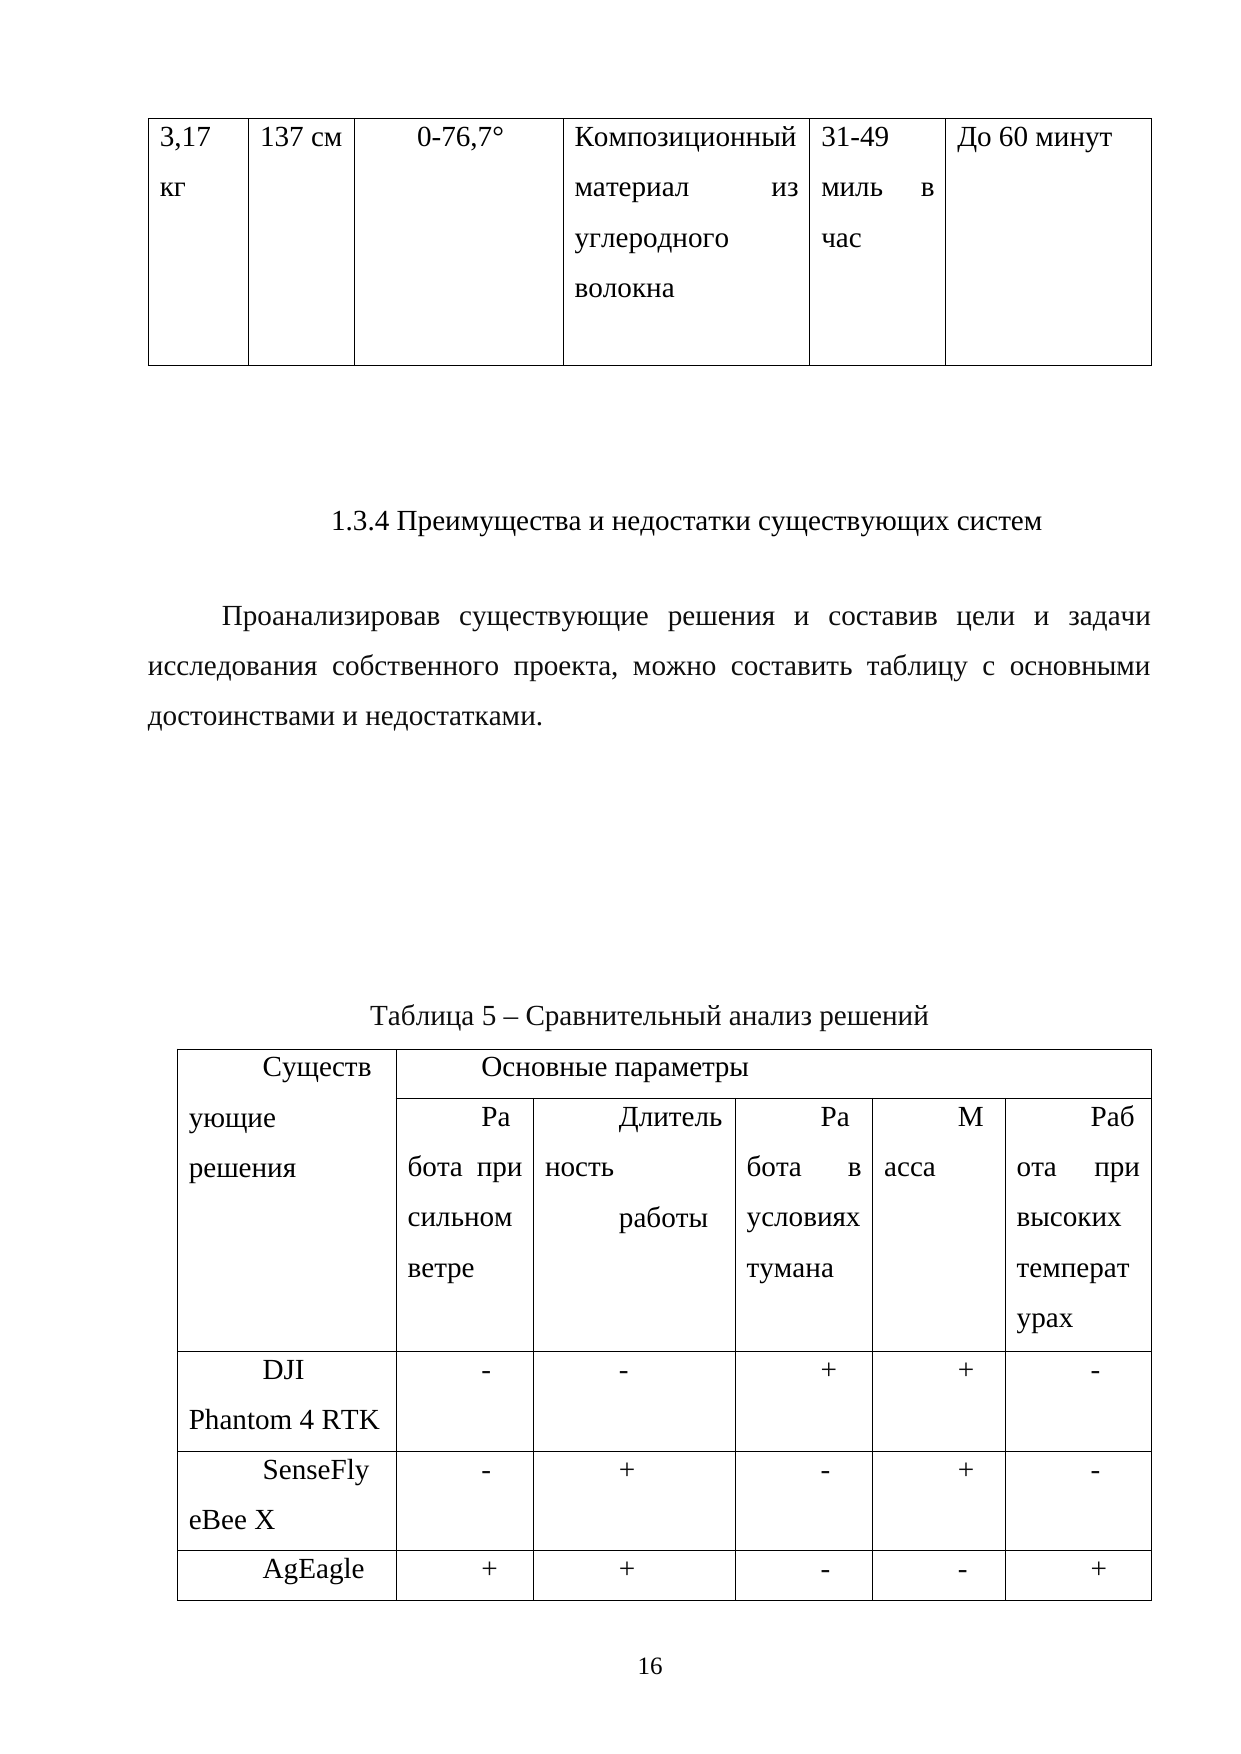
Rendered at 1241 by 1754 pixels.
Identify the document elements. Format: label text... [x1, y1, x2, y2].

table_cell Масса [873, 1099, 1005, 1351]
table_cell + [1006, 1551, 1151, 1599]
table_cell - [1006, 1452, 1151, 1550]
text Таблица 5 – Сравнительный анализ решений [148, 998, 1152, 1031]
table_header Основные параметры [397, 1050, 1151, 1098]
table_header Существующие решения [178, 1050, 396, 1351]
table_cell - [397, 1452, 533, 1550]
table_cell Работа при высоких температурах [1006, 1099, 1151, 1351]
table_cell SenseFly eBee X [178, 1452, 396, 1550]
table_cell - [736, 1452, 872, 1550]
table_cell + [873, 1352, 1005, 1451]
table_cell - [873, 1551, 1005, 1599]
table_cell AgEagle RX6 [178, 1551, 396, 1599]
table_cell 0-76,7° [355, 119, 563, 364]
table_cell До 60 минут [946, 119, 1151, 364]
table_cell + [873, 1452, 1005, 1550]
table_cell + [534, 1551, 735, 1599]
table_cell DJI Phantom 4 RTK [178, 1352, 396, 1451]
table_cell Длительность работы [534, 1099, 735, 1351]
table_cell 3,17 кг [149, 119, 248, 364]
table_cell 137 см [249, 119, 354, 364]
table_cell - [1006, 1352, 1151, 1451]
table_cell Композиционный материал из углеродного волокна [564, 119, 809, 364]
table_cell - [534, 1352, 735, 1451]
table_cell - [397, 1352, 533, 1451]
table_cell Работа в условиях тумана [736, 1099, 872, 1351]
table_cell 31-49 миль в час [810, 119, 945, 364]
text Проанализировав существующие решения и составив цели и задачи исследования собственного проекта, можно составить таблицу с основными достоинствами и недостатками. [148, 598, 1152, 732]
subtitle 1.3.4 Преимущества и недостатки существующих систем [148, 503, 1152, 537]
table_cell + [397, 1551, 533, 1599]
table_cell + [534, 1452, 735, 1550]
table_cell Работа при сильном ветре [397, 1099, 533, 1351]
table_cell - [736, 1551, 872, 1599]
table_cell + [736, 1352, 872, 1451]
